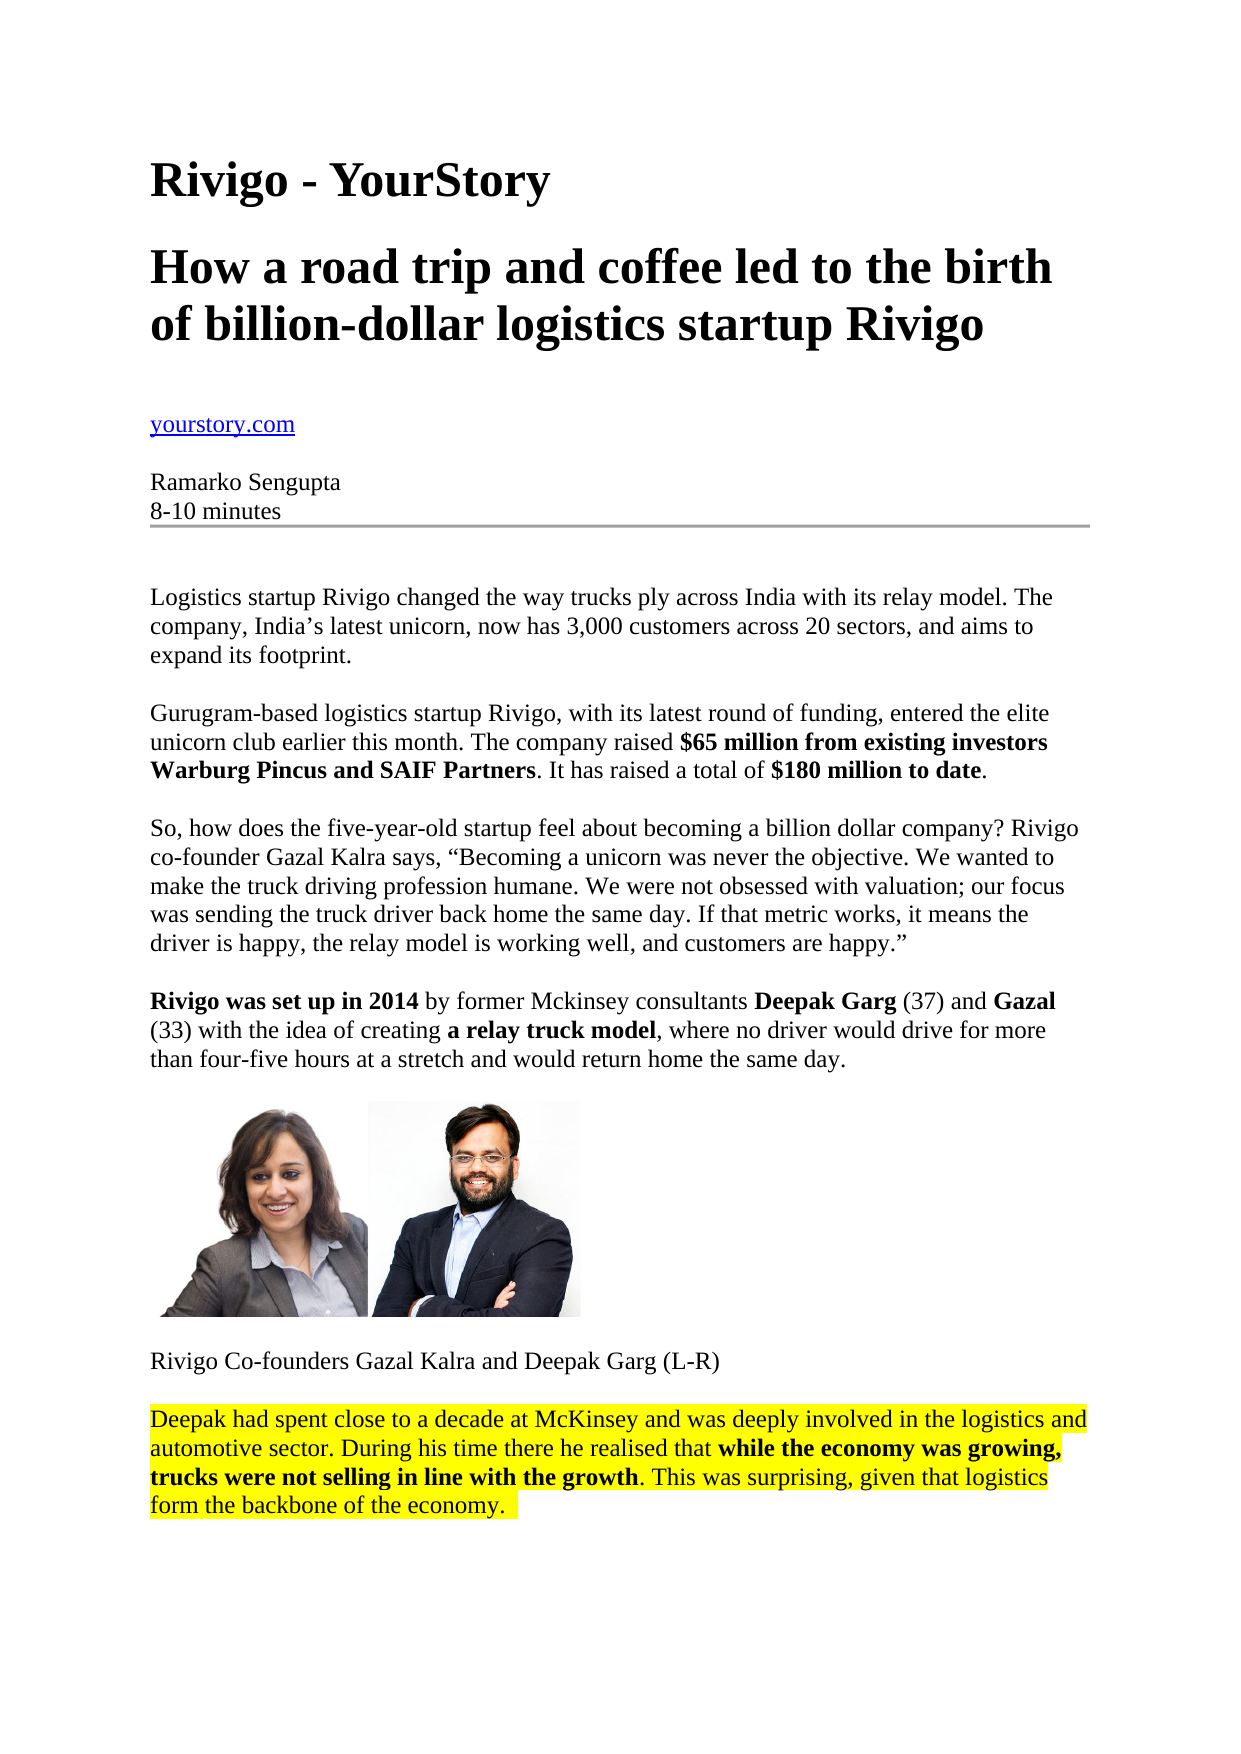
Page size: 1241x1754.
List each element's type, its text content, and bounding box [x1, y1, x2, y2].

text Rivigo was set up in 2014 by former Mckinsey consultants Deepak Garg (37) and Gazal (33) with the idea of creating a relay truck model, where no driver would drive for more than four-five hours at a stretch and would return home the same day. [150, 986, 1090, 1072]
text Logistics startup Rivigo changed the way trucks ply across India with its relay model. The company, India’s latest unicorn, now has 3,000 customers across 20 sectors, and aims to expand its footprint. [150, 582, 1090, 669]
text How a road trip and coffee led to the birth of billion-dollar logistics startup Rivigo [150, 237, 1090, 352]
text Rivigo - YourStory [150, 150, 1090, 207]
text Ramarko Sengupta [150, 467, 1090, 496]
text Rivigo Co-founders Gazal Kalra and Deepak Garg (L-R) [150, 1346, 1090, 1375]
text Gurugram-based logistics startup Rivigo, with its latest round of funding, entered the elite unicorn club earlier this month. The company raised $65 million from existing investors Warburg Pincus and SAIF Partners. It has raised a total of $180 million to date. [150, 698, 1090, 784]
text Deepak had spent close to a decade at McKinsey and was deeply involved in the logistics and automotive sector. During his time there he realised that while the economy was growing, trucks were not selling in line with the growth. This was surprising, given that logistics form the backbone of the economy. [518, 1404, 1090, 1519]
picture [150, 1101, 581, 1317]
text 8-10 minutes [150, 496, 1090, 524]
text So, how does the five-year-old startup feel about becoming a billion dollar company? Rivigo co-founder Gazal Kalra says, “Becoming a unicorn was never the objective. We wanted to make the truck driving profession humane. We were not obsessed with valuation; our focus was sending the truck driver back home the same day. If that metric works, it means the driver is happy, the relay model is working well, and customers are happy.” [150, 813, 1090, 957]
text yourstory.com [150, 409, 1090, 438]
